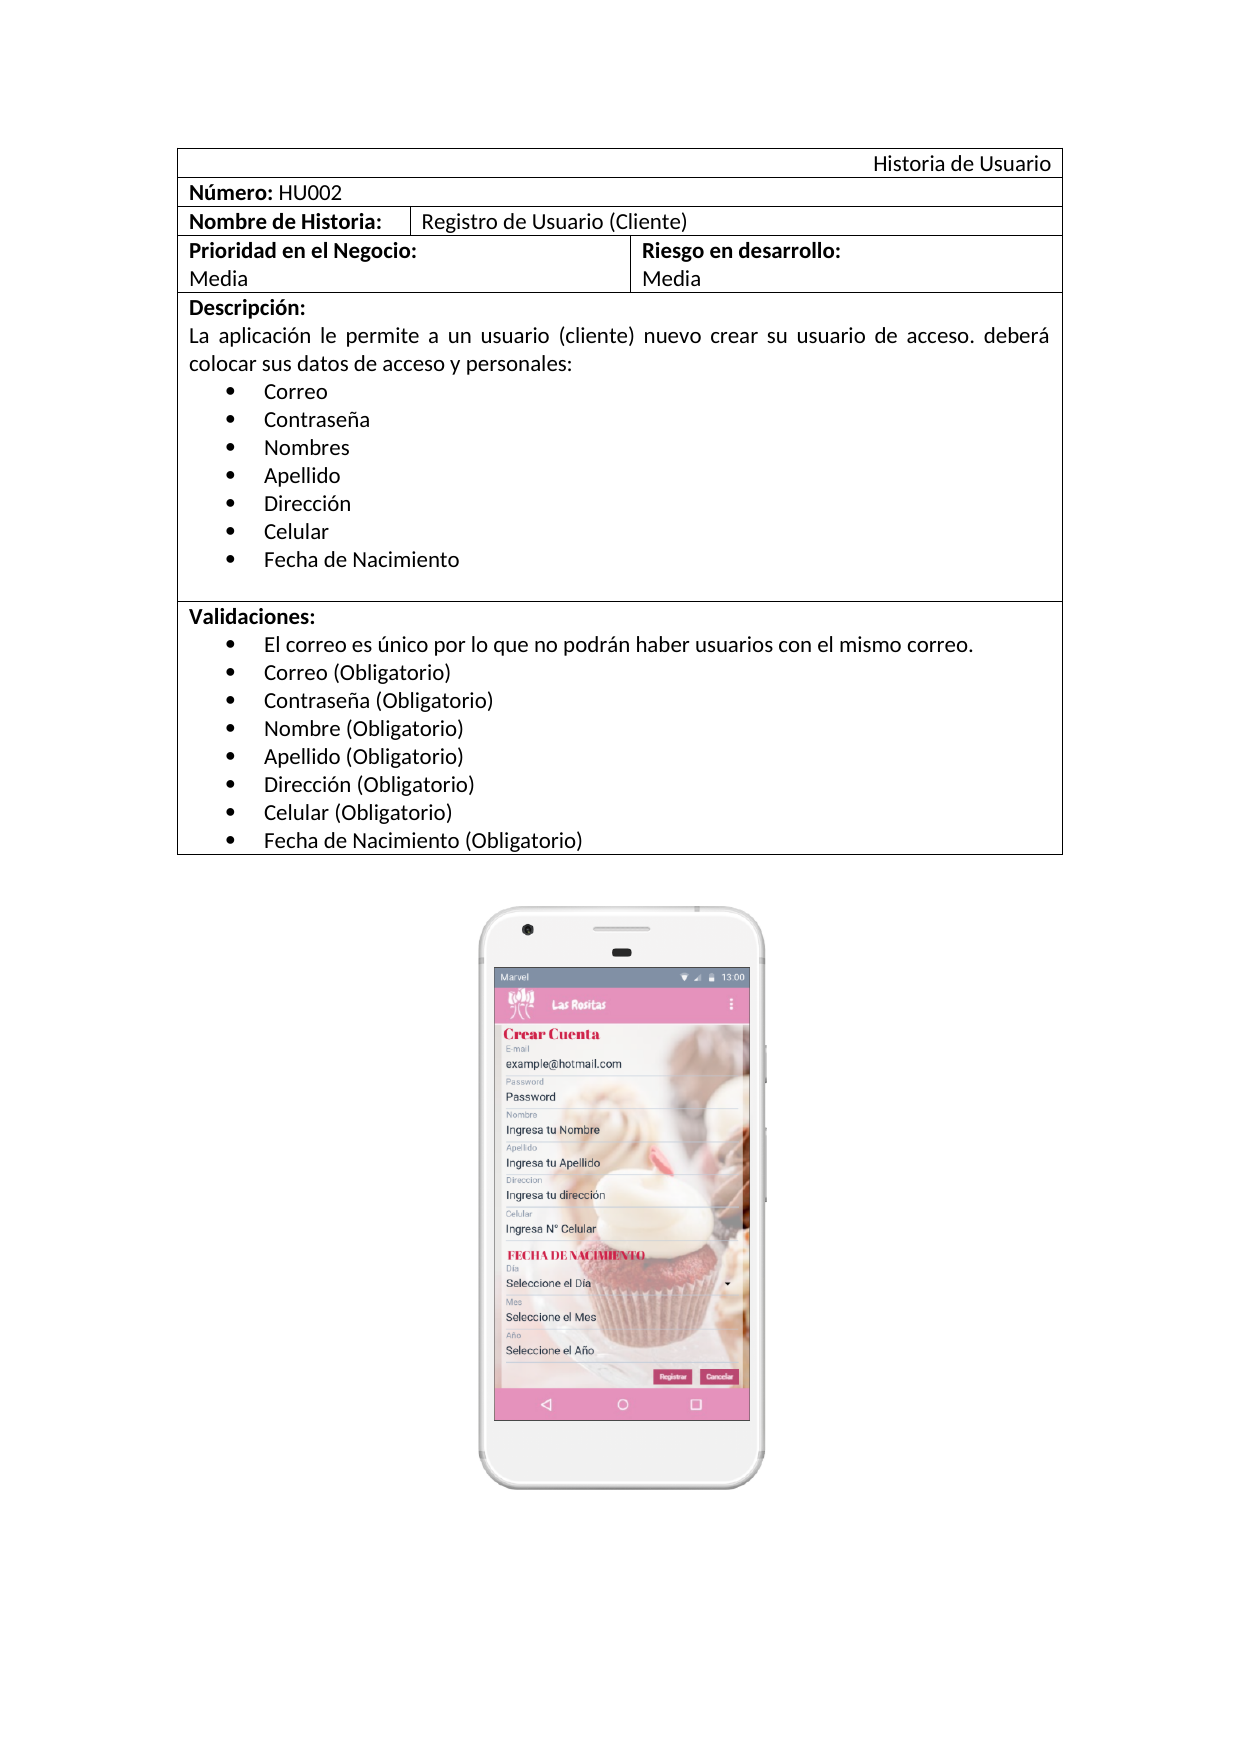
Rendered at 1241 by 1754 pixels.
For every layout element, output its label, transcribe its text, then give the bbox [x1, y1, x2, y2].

table_cell Riesgo en desarrollo: Media [631, 236, 1062, 292]
table_cell Nombre de Historia: [178, 207, 410, 235]
table_cell Número: HU002 [178, 178, 1062, 206]
table_cell Prioridad en el Negocio: Media [178, 236, 630, 292]
table_cell Descripción: La aplicación le permite a un usuario (cliente) nuevo crear su usuario de acceso. deberá colocar sus datos de acceso y personales: Correo Contraseña Nombres Apellido Dirección Celular Fecha de Nacimiento [178, 293, 1062, 601]
table_header Historia de Usuario [178, 149, 1062, 177]
picture [471, 902, 769, 1493]
table_cell Registro de Usuario (Cliente) [411, 207, 1062, 235]
table_cell Validaciones: El correo es único por lo que no podrán haber usuarios con el mismo correo. Correo (Obligatorio) Contraseña (Obligatorio) Nombre (Obligatorio) Apellido (Obligatorio) Dirección (Obligatorio) Celular (Obligatorio) Fecha de Nacimiento (Obligatorio) [178, 602, 1062, 854]
